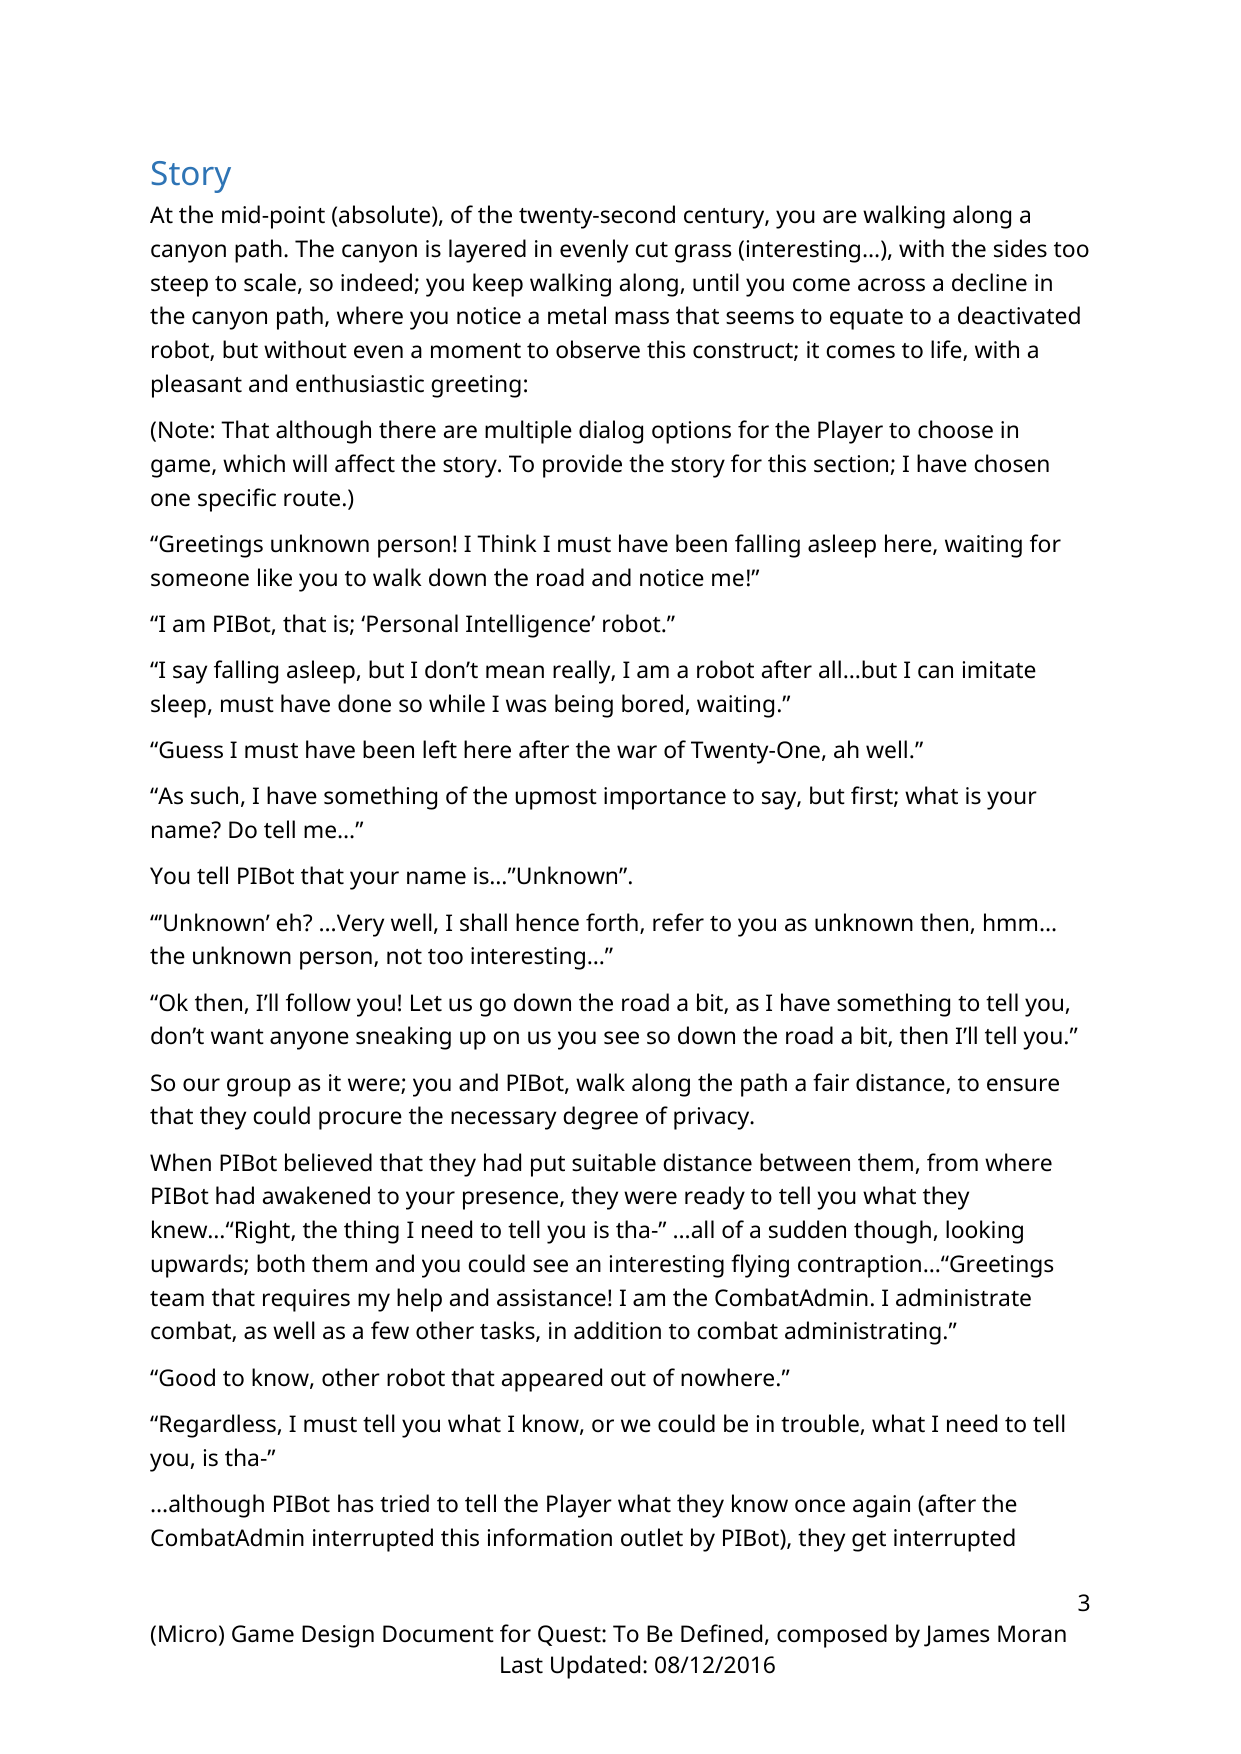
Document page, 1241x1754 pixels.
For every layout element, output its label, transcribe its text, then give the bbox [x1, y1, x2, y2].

text So our group as it were; you and PIBot, walk along the path a fair distance, to ensure that they could procure the necessary degree of privacy. [150, 1066, 1090, 1131]
text “I say falling asleep, but I don’t mean really, I am a robot after all…but I can imitate sleep, must have done so while I was being bored, waiting.” [150, 654, 1090, 719]
text “Good to know, other robot that appeared out of nowhere.” [150, 1361, 1090, 1393]
text “Regardless, I must tell you what I know, or we could be in trouble, what I need to tell you, is tha-” [150, 1408, 1090, 1473]
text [150, 1488, 1090, 1553]
text “I am PIBot, that is; ‘Personal Intelligence’ robot.” [150, 608, 1090, 639]
text You tell PIBot that your name is…”Unknown”. [150, 860, 1090, 891]
text At the mid-point (absolute), of the twenty-second century, you are walking along a canyon path. The canyon is layered in evenly cut grass (interesting…), with the sides too steep to scale, so indeed; you keep walking along, until you come across a decline in the canyon path, where you notice a metal mass that seems to equate to a deactivated robot, but without even a moment to observe this construct; it comes to life, with a pleasant and enthusiastic greeting: [150, 199, 1090, 399]
text (Note: That although there are multiple dialog options for the Player to choose in game, which will affect the story. To provide the story for this section; I have chosen one specific route.) [150, 414, 1090, 513]
text “Ok then, I’ll follow you! Let us go down the road a bit, as I have something to tell you, don’t want anyone sneaking up on us you see so down the road a bit, then I’ll tell you.” [150, 986, 1090, 1051]
subtitle Story [150, 150, 1090, 195]
text When PIBot believed that they had put suitable distance between them, from where PIBot had awakened to your presence, they were ready to tell you what they knew…“Right, the thing I need to tell you is tha-” …all of a sudden though, looking upwards; both them and you could see an interesting flying contraption…“Greetings team that requires my help and assistance! I am the CombatAdmin. I administrate combat, as well as a few other tasks, in addition to combat administrating.” [150, 1146, 1090, 1346]
text “Guess I must have been left here after the war of Twenty-One, ah well.” [150, 734, 1090, 765]
text “As such, I have something of the upmost importance to say, but first; what is your name? Do tell me…” [150, 780, 1090, 845]
text “’Unknown’ eh? …Very well, I shall hence forth, refer to you as unknown then, hmm…the unknown person, not too interesting…” [150, 906, 1090, 971]
text “Greetings unknown person! I Think I must have been falling asleep here, waiting for someone like you to walk down the road and notice me!” [150, 528, 1090, 593]
